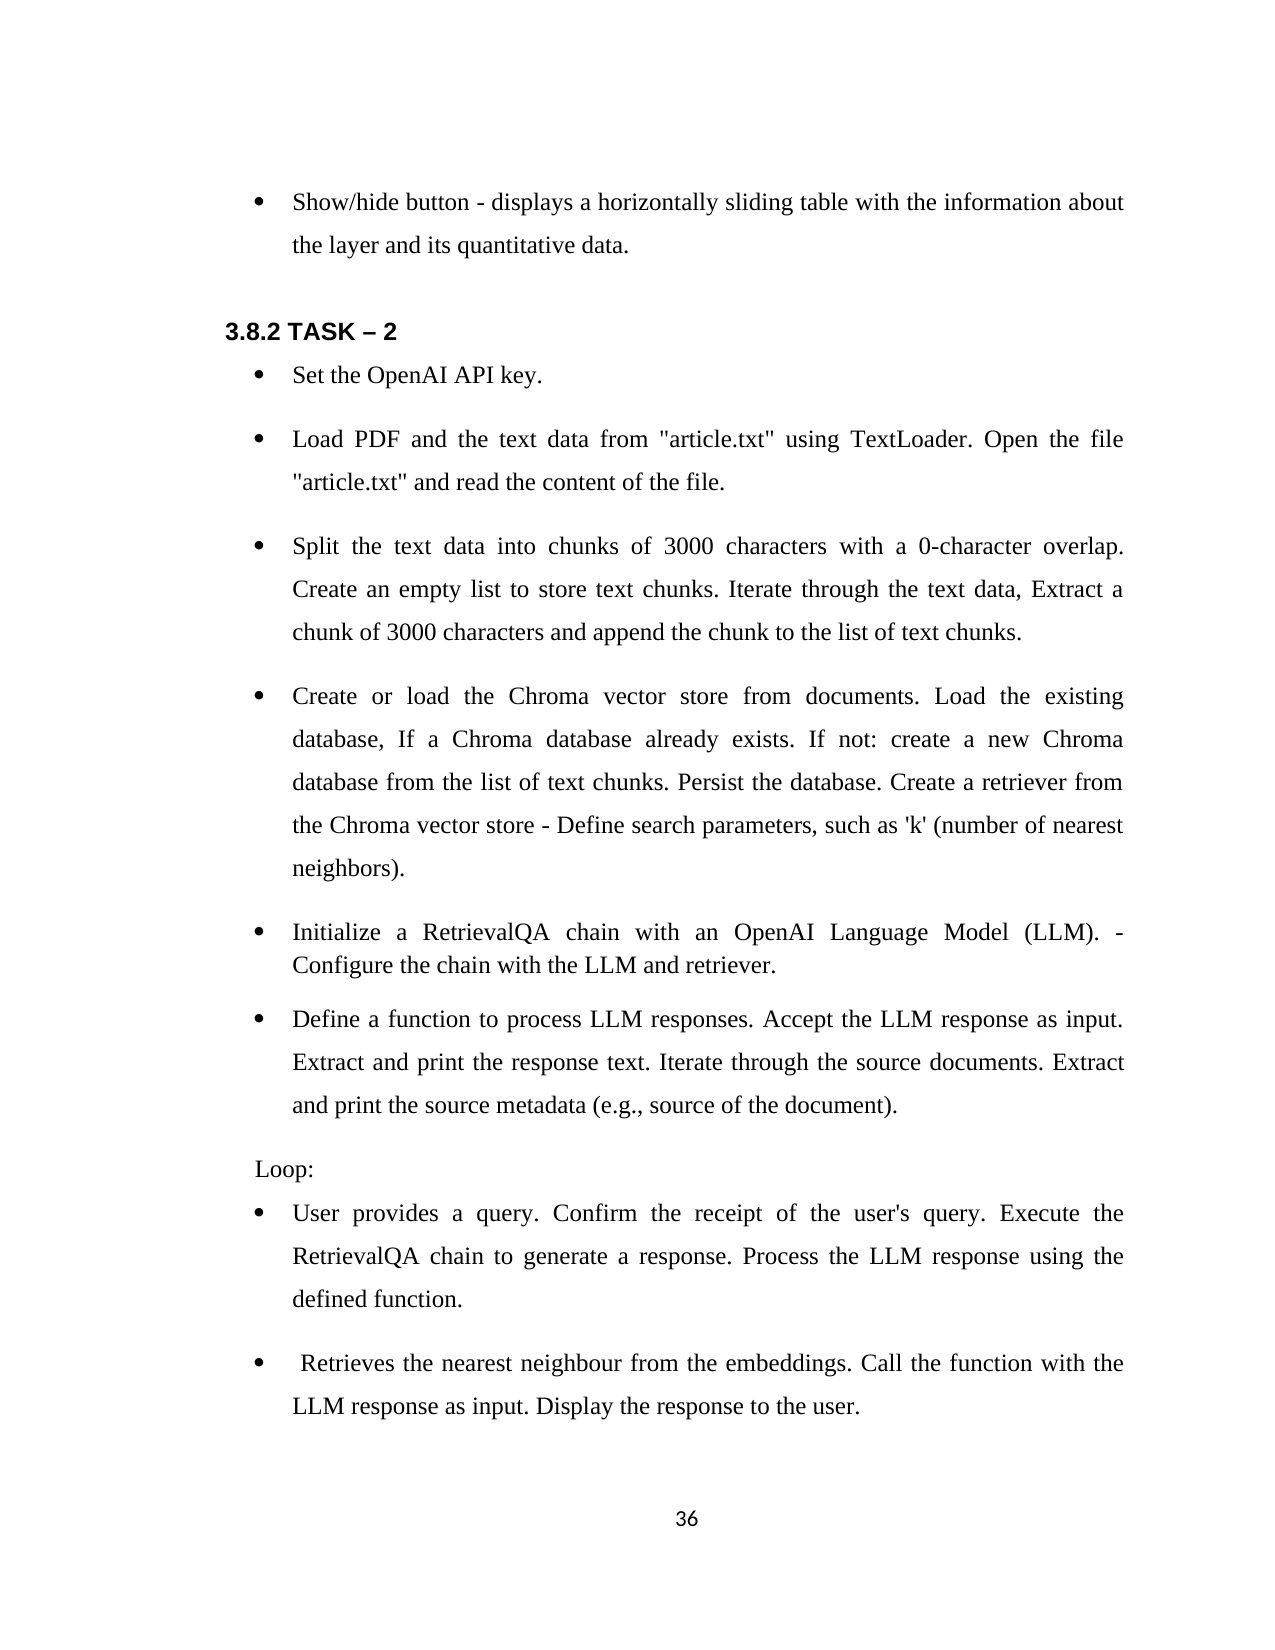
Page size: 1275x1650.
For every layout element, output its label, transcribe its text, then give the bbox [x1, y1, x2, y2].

list Retrieves the nearest neighbour from the embeddings. Call the function with the LLM response as input. Display the response to the user. [254, 1348, 1125, 1420]
list Set the OpenAI API key. [254, 360, 1125, 388]
list User provides a query. Confirm the receipt of the user's query. Execute the RetrievalQA chain to generate a response. Process the LLM response using the defined function. [254, 1198, 1125, 1313]
text Loop: [254, 1154, 1125, 1183]
list Create or load the Chroma vector store from documents. Load the existing database, If a Chroma database already exists. If not: create a new Chroma database from the list of text chunks. Persist the database. Create a retriever from the Chroma vector store - Define search parameters, such as 'k' (number of nearest neighbors). [254, 681, 1125, 882]
list Initialize a RetrievalQA chain with an OpenAI Language Model (LLM). - Configure the chain with the LLM and retriever. [254, 917, 1125, 979]
list Split the text data into chunks of 3000 characters with a 0-character overlap. Create an empty list to store text chunks. Iterate through the text data, Extract a chunk of 3000 characters and append the chunk to the list of text chunks. [254, 531, 1125, 646]
list Load PDF and the text data from "article.txt" using TextLoader. Open the file "article.txt" and read the content of the file. [254, 424, 1125, 496]
text 3.8.2 TASK – 2 [225, 317, 1125, 345]
list Define a function to process LLM responses. Accept the LLM response as input. Extract and print the response text. Iterate through the source documents. Extract and print the source metadata (e.g., source of the document). [254, 1004, 1125, 1119]
list Show/hide button - displays a horizontally sliding table with the information about the layer and its quantitative data. [254, 187, 1125, 259]
